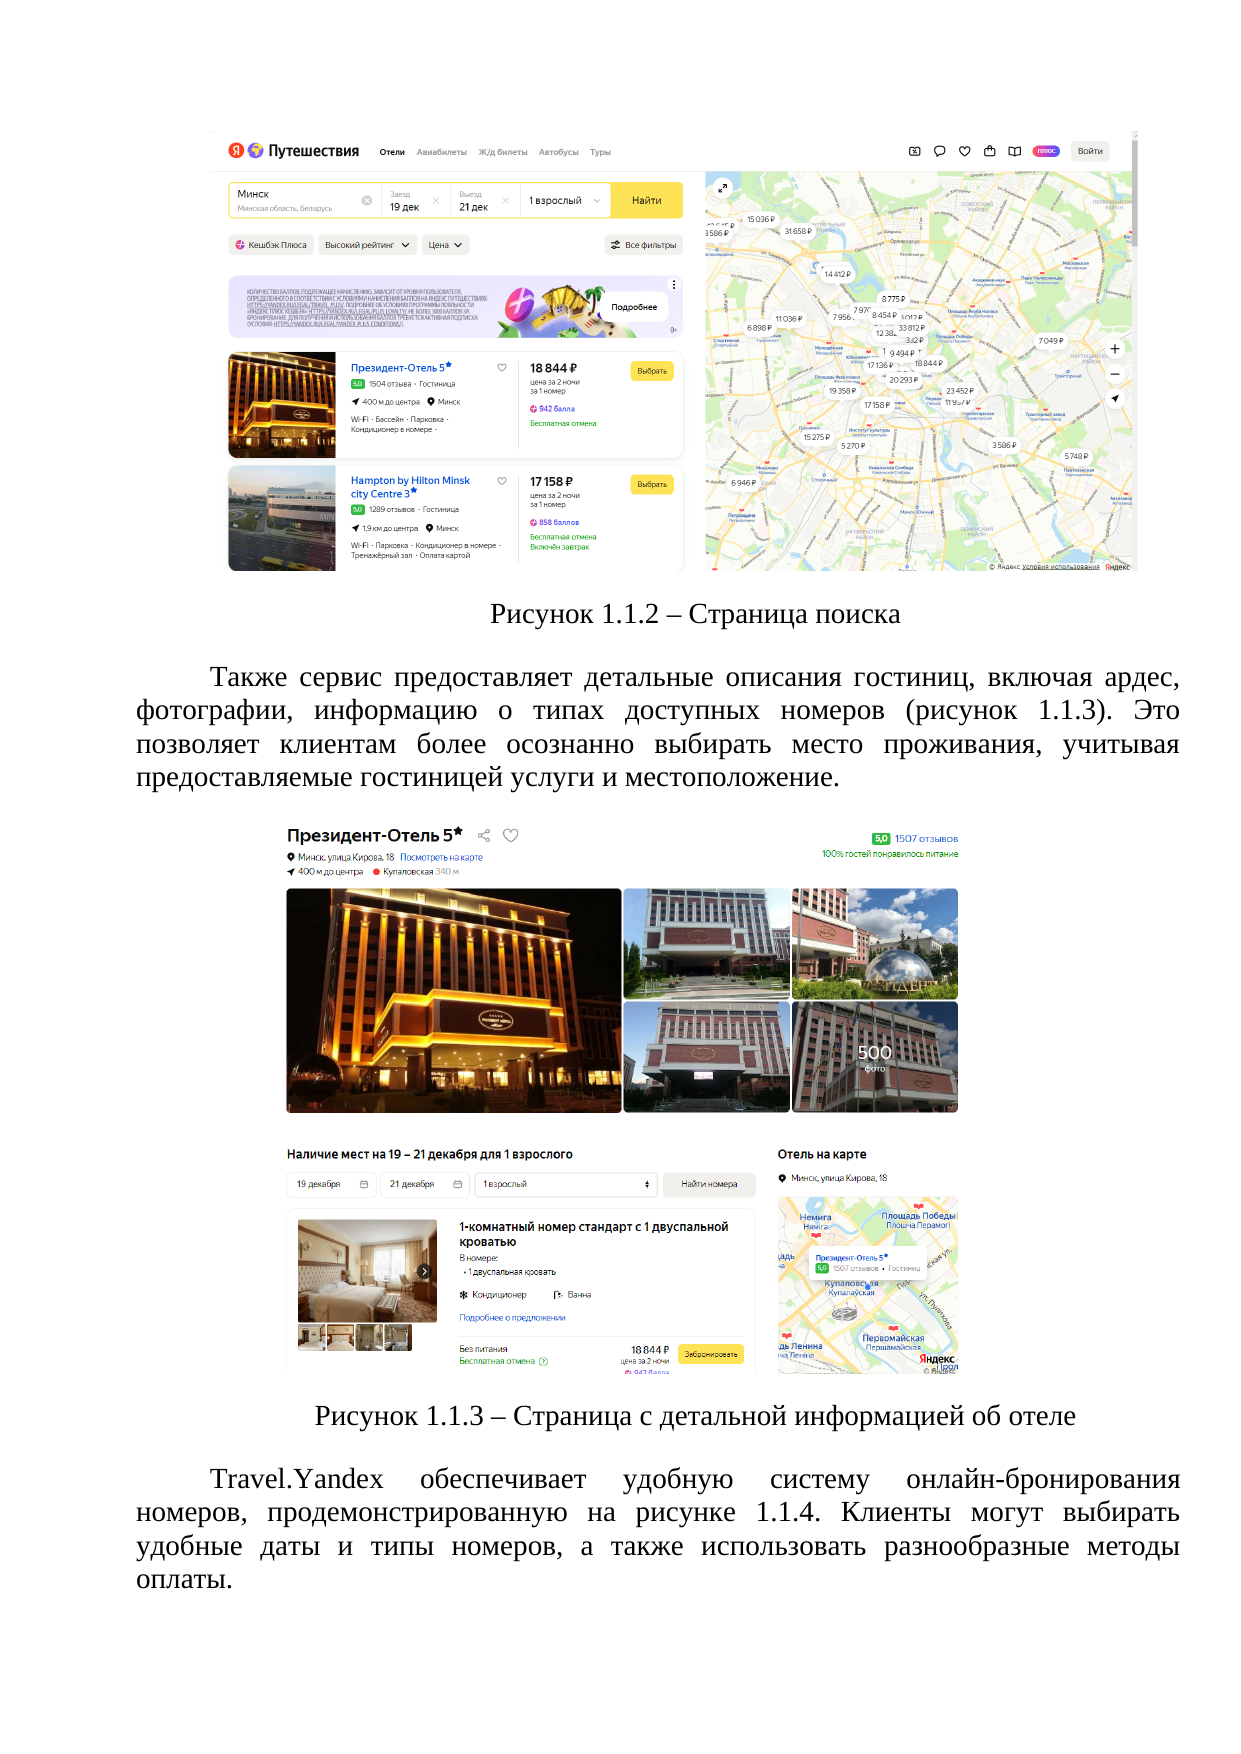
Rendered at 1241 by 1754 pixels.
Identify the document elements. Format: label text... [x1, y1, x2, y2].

text Также сервис предоставляет детальные описания гостиниц, включая ардес, фотографии, информацию о типах доступных номеров (рисунок 1.1.3). Это позволяет клиентам более осознанно выбирать место проживания, учитывая предоставляемые гостиницей услуги и местоположение. [136, 659, 1181, 793]
picture [209, 822, 1050, 1374]
text Рисунок 1.1.3 – Страница с детальной информацией об отеле [136, 1398, 1181, 1432]
text Рисунок 1.1.2 – Страница поиска [136, 596, 1181, 629]
picture [209, 131, 1138, 571]
text Travel.Yandex обеспечивает удобную систему онлайн-бронирования номеров, продемонстрированную на рисунке 1.1.4. Клиенты могут выбирать удобные даты и типы номеров, а также использовать разнообразные методы оплаты. [136, 1461, 1181, 1595]
